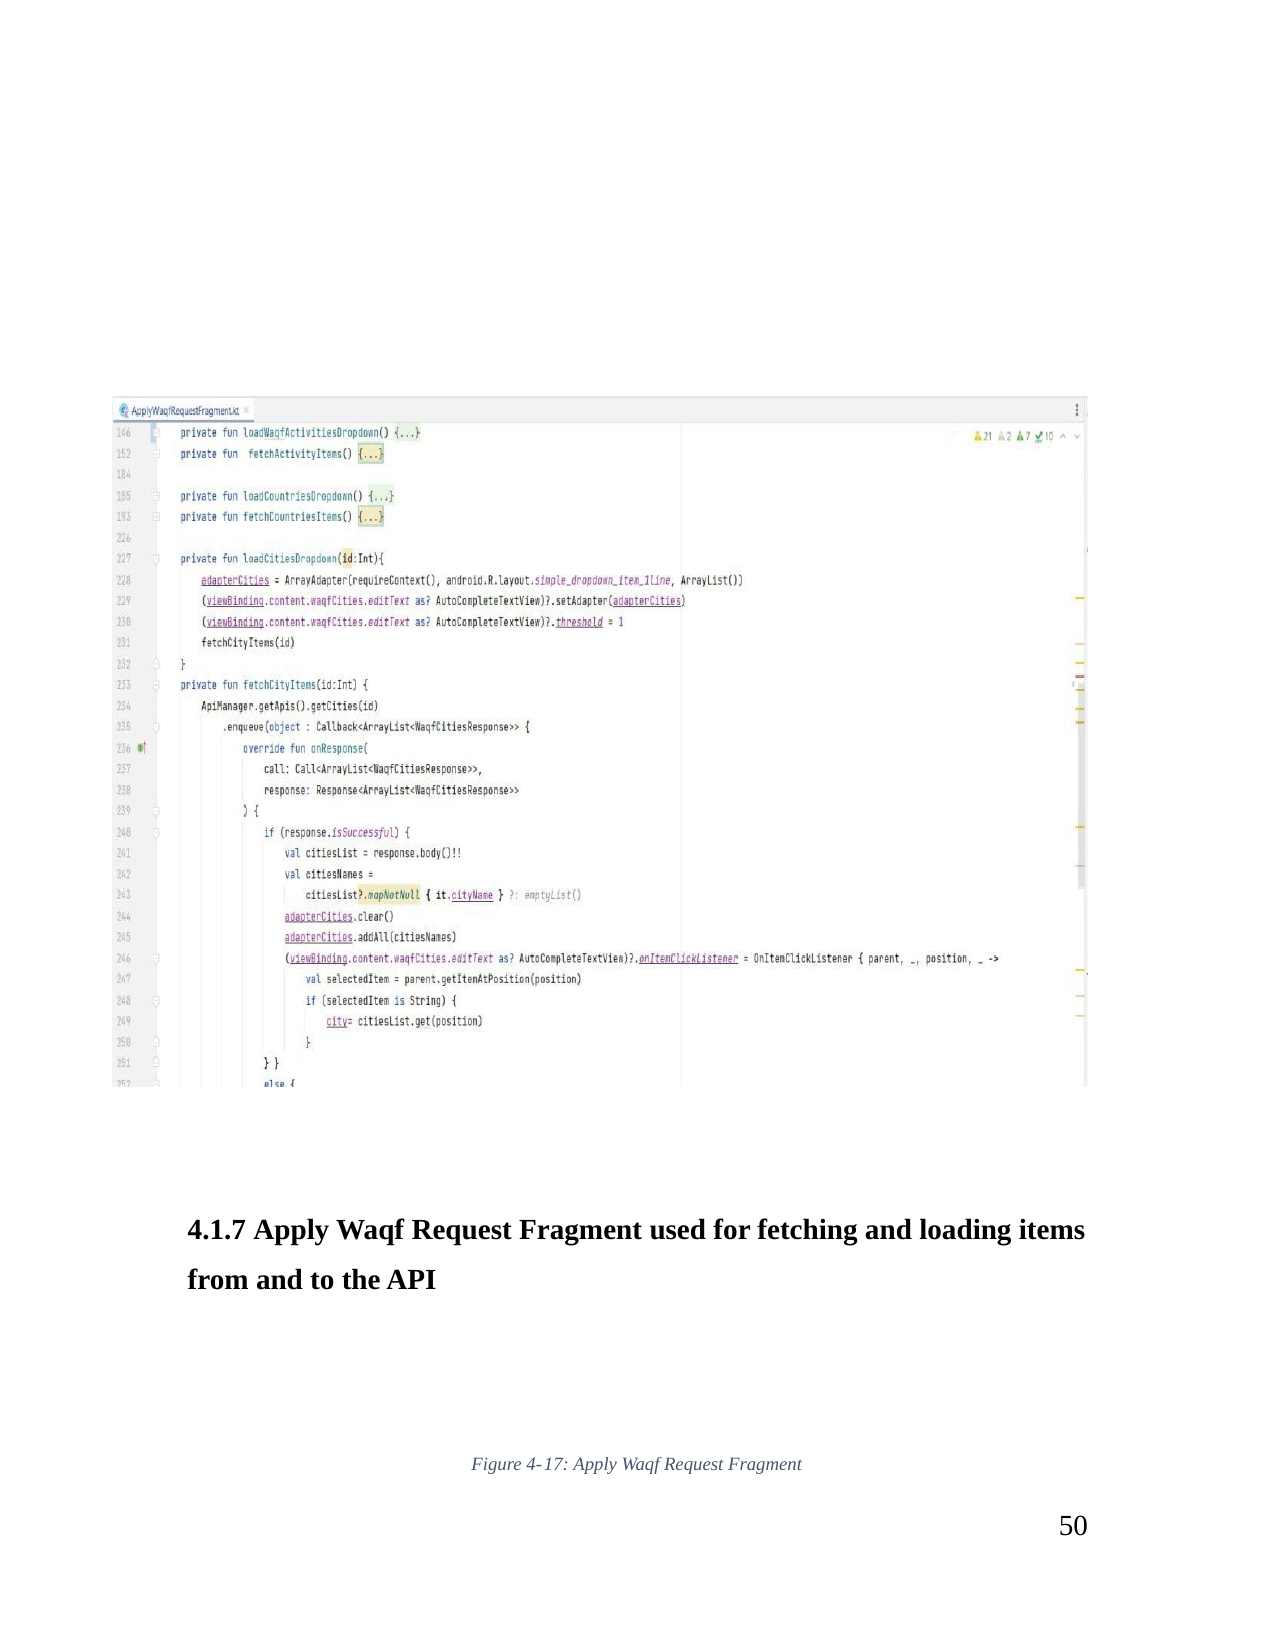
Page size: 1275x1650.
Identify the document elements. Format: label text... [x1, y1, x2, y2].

subtitle Apply Waqf Request Fragment used for fetching and loading items from and to the API [187, 1212, 1087, 1296]
picture [112, 396, 1088, 1087]
